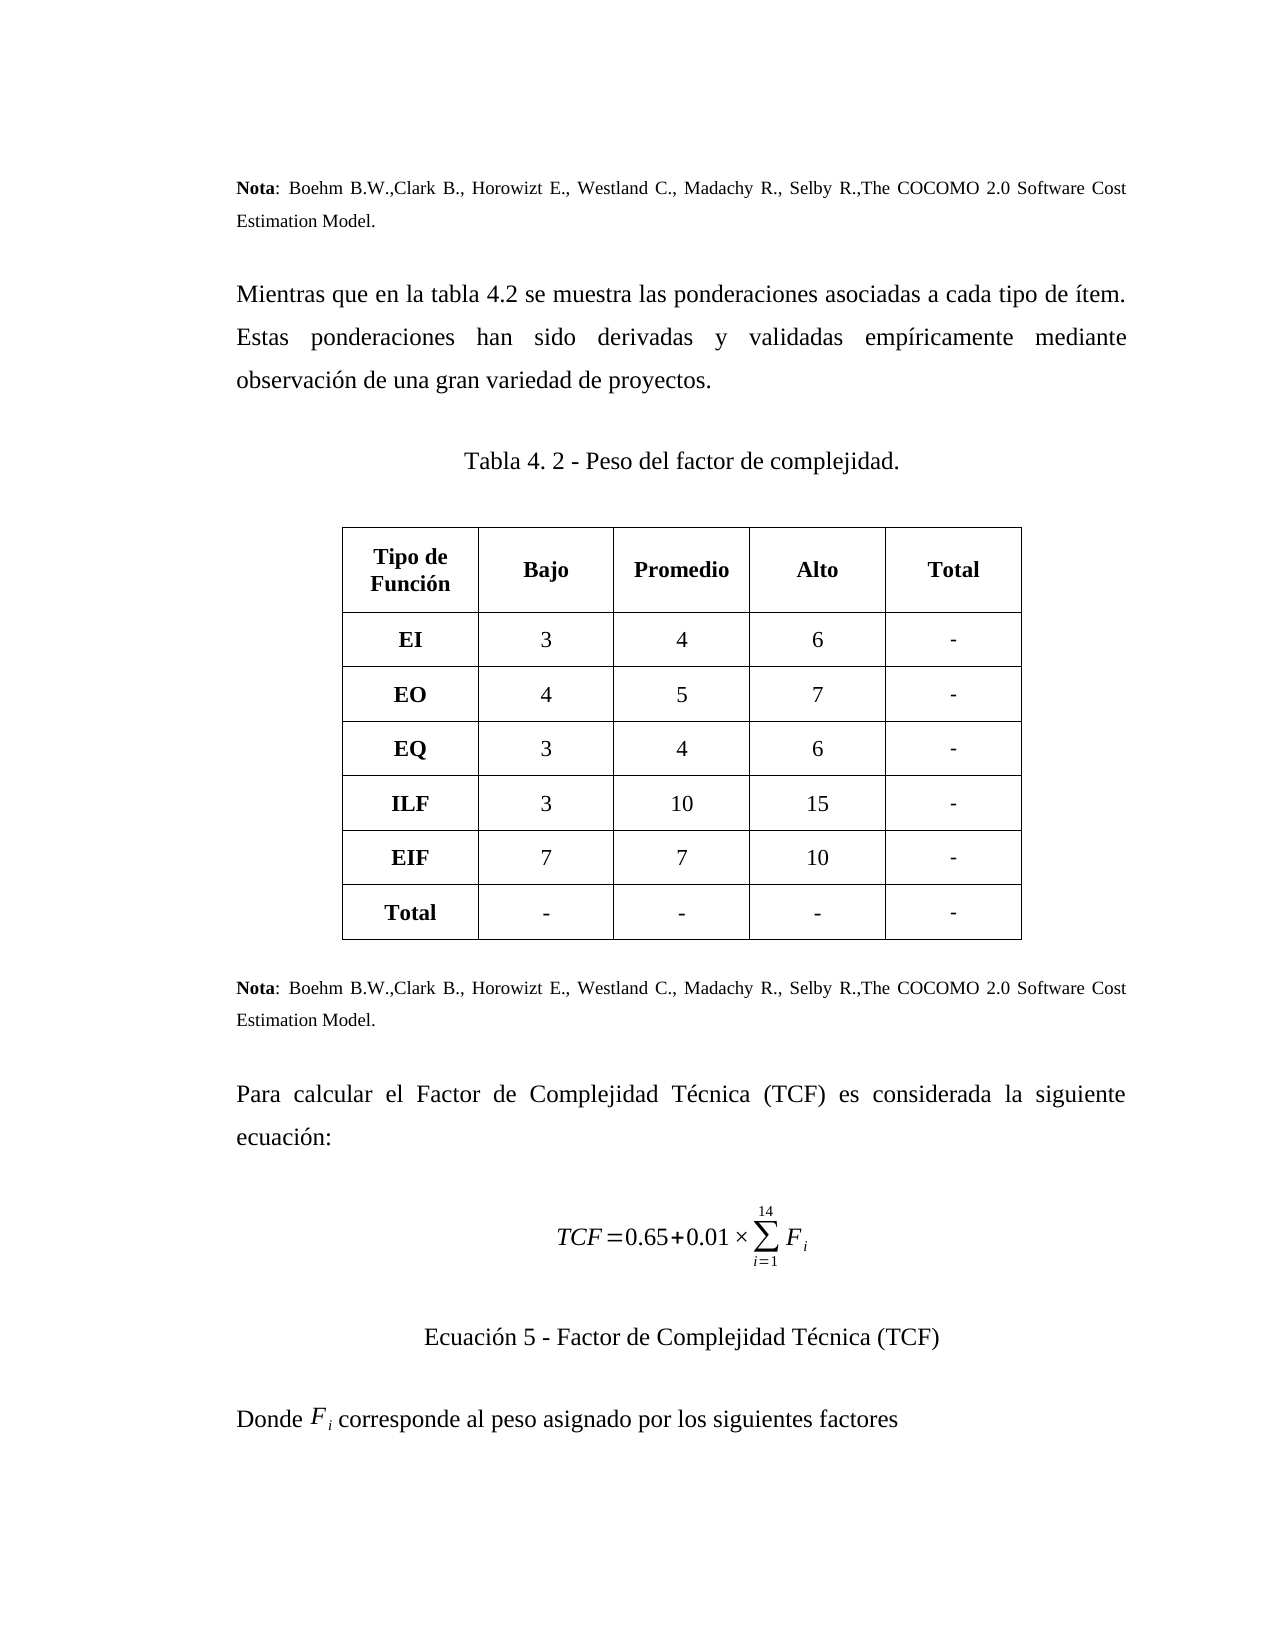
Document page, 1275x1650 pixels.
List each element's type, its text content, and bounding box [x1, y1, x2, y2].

table_cell ILF [343, 776, 478, 829]
table_cell EQ [343, 722, 478, 775]
table_cell - [886, 831, 1021, 884]
table_cell Total [343, 885, 478, 938]
text Nota: Boehm B.W.,Clark B., Horowizt E., Westland C., Madachy R., Selby R.,The COCOMO 2.0 Software Cost Estimation Model. [236, 177, 1127, 231]
table_cell - [886, 613, 1021, 666]
table_cell 15 [750, 776, 885, 829]
table_cell 10 [750, 831, 885, 884]
table_cell 7 [614, 831, 749, 884]
table_header Total [886, 528, 1021, 612]
table_cell EO [343, 667, 478, 721]
table_cell 3 [479, 776, 613, 829]
text Donde corresponde al peso asignado por los siguientes factores [236, 1403, 1127, 1434]
table_cell - [614, 885, 749, 938]
table_cell - [750, 885, 885, 938]
table_cell 3 [479, 722, 613, 775]
table_cell 7 [479, 831, 613, 884]
table_cell 6 [750, 613, 885, 666]
table_cell 5 [614, 667, 749, 721]
table_header Alto [750, 528, 885, 612]
table_cell EI [343, 613, 478, 666]
table_cell - [886, 722, 1021, 775]
table_cell 10 [614, 776, 749, 829]
text Para calcular el Factor de Complejidad Técnica (TCF) es considerada la siguiente ecuación: [236, 1079, 1127, 1151]
table_cell 3 [479, 613, 613, 666]
table_header Bajo [479, 528, 613, 612]
table_cell 7 [750, 667, 885, 721]
table_cell - [886, 667, 1021, 721]
table_cell EIF [343, 831, 478, 884]
text Nota: Boehm B.W.,Clark B., Horowizt E., Westland C., Madachy R., Selby R.,The COCOMO 2.0 Software Cost Estimation Model. [236, 977, 1127, 1031]
table_cell 4 [479, 667, 613, 721]
table_cell 6 [750, 722, 885, 775]
table_header Promedio [614, 528, 749, 612]
table_cell 4 [614, 613, 749, 666]
table_header Tipo de Función [343, 528, 478, 612]
table_cell - [886, 885, 1021, 938]
table_cell 4 [614, 722, 749, 775]
table_cell - [479, 885, 613, 938]
text Mientras que en la tabla 4.2 se muestra las ponderaciones asociadas a cada tipo de ítem. Estas ponderaciones han sido derivadas y validadas empíricamente mediante observación de una gran variedad de proyectos. [236, 279, 1127, 394]
table_cell - [886, 776, 1021, 829]
